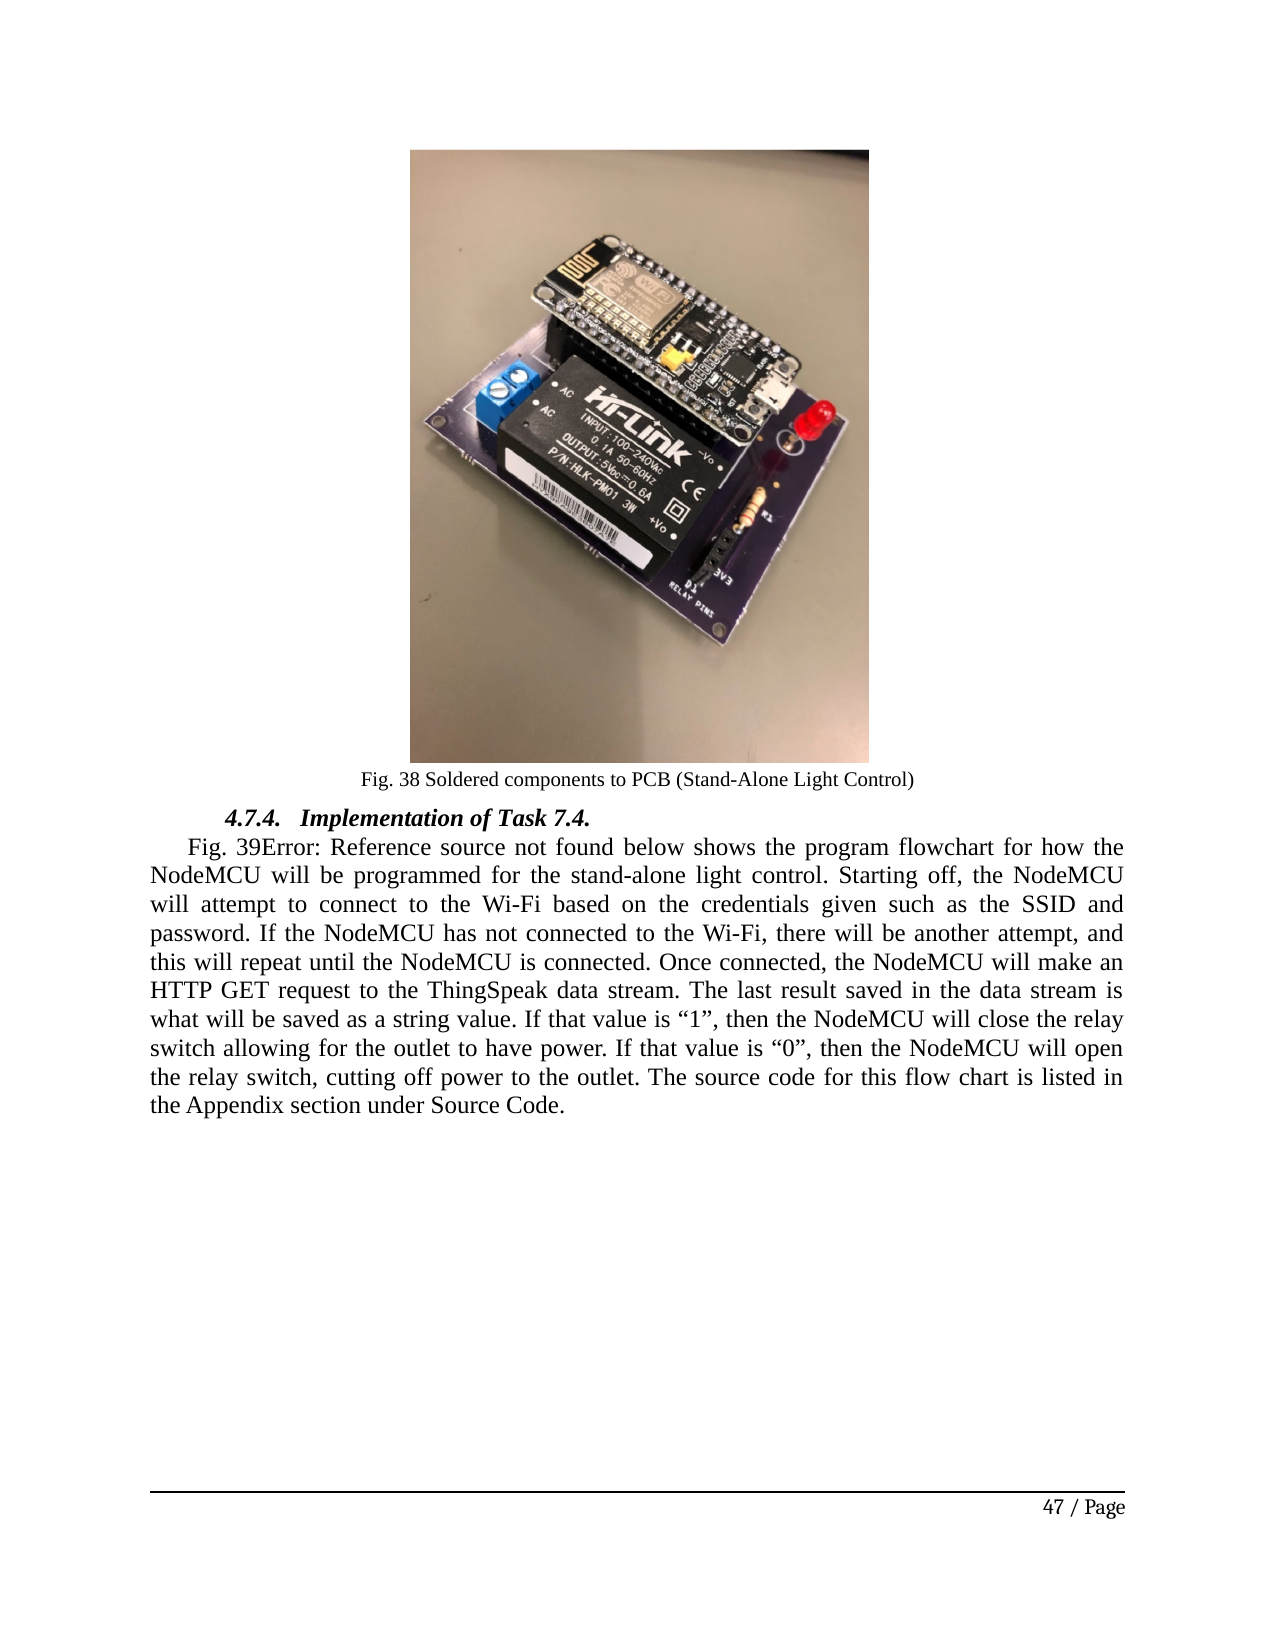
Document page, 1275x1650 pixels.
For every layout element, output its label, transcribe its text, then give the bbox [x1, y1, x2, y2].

subtitle Implementation of Task 7.4. [225, 803, 1125, 832]
text Fig. 38 Soldered components to PCB (Stand-Alone Light Control) [150, 767, 1125, 791]
picture [410, 150, 869, 762]
